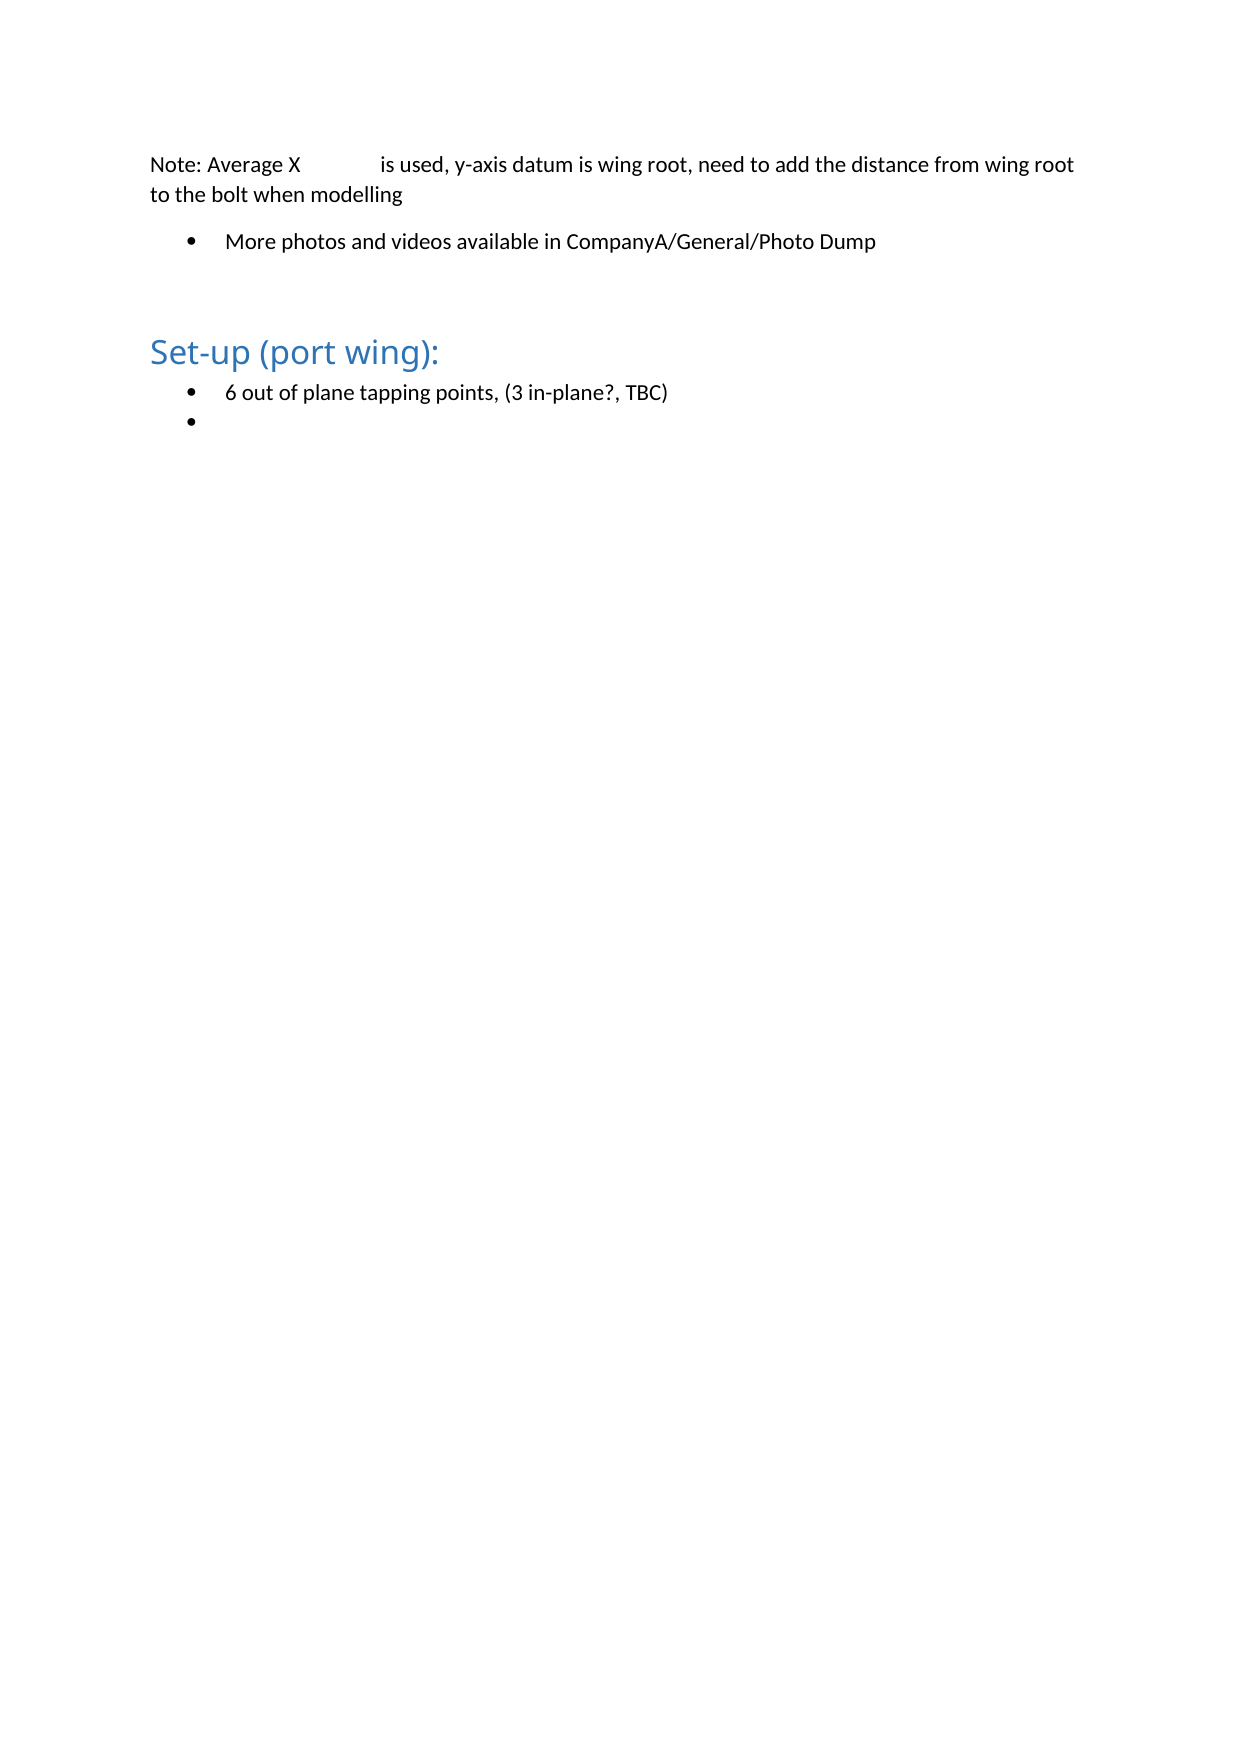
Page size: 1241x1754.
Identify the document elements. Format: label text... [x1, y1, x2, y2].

list 6 out of plane tapping points, (3 in-plane?, TBC) [187, 378, 1090, 406]
subtitle Set-up (port wing): [150, 329, 1090, 374]
text Note: Average X is used, y-axis datum is wing root, need to add the distance from wing root to the bolt when modelling [150, 150, 1090, 208]
list More photos and videos available in CompanyA/General/Photo Dump [187, 227, 1090, 255]
